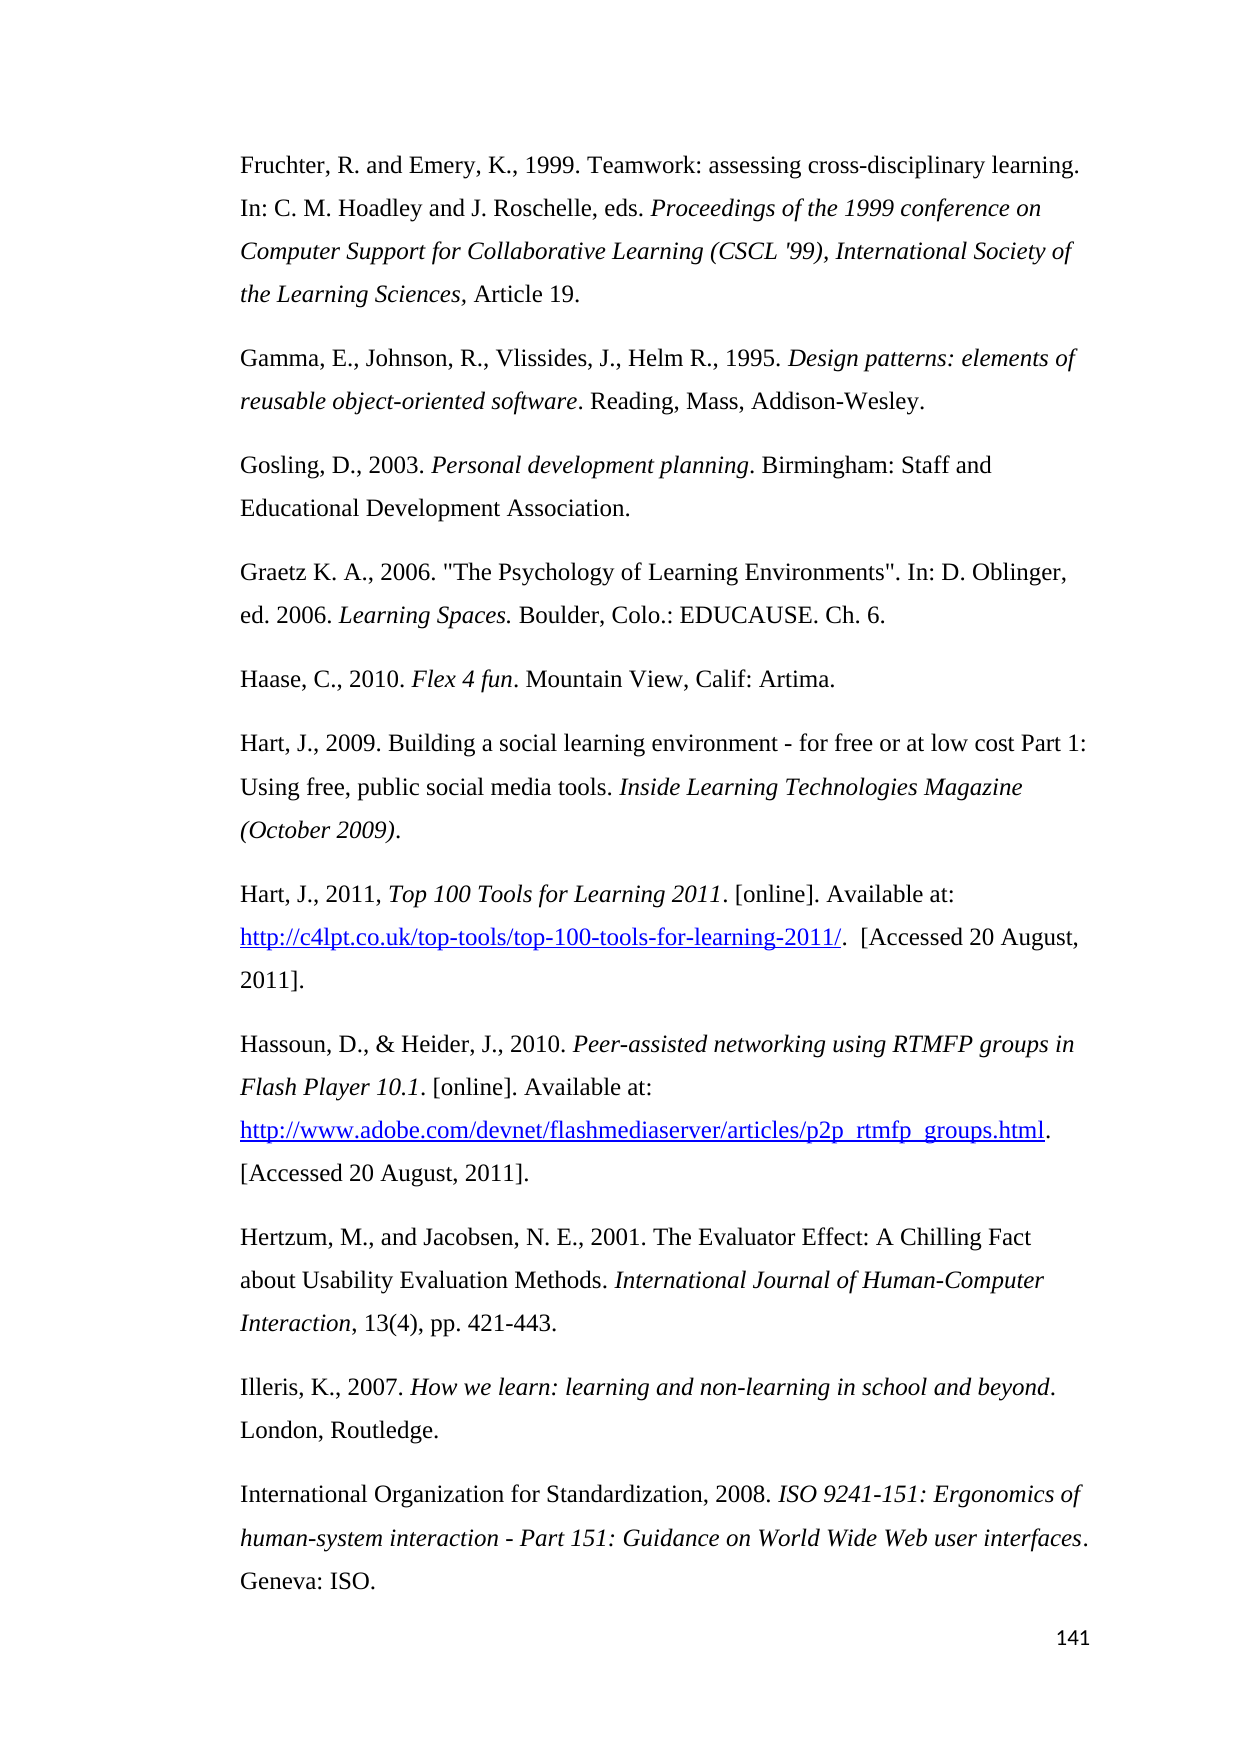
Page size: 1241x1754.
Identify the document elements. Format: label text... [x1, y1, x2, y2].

text Fruchter, R. and Emery, K., 1999. Teamwork: assessing cross-disciplinary learning. In: C. M. Hoadley and J. Roschelle, eds. Proceedings of the 1999 conference on Computer Support for Collaborative Learning (CSCL '99), International Society of the Learning Sciences, Article 19. [240, 150, 1090, 308]
text Graetz K. A., 2006. "The Psychology of Learning Environments". In: D. Oblinger, ed. 2006. Learning Spaces. Boulder, Colo.: EDUCAUSE. Ch. 6. [240, 557, 1090, 629]
text Illeris, K., 2007. How we learn: learning and non-learning in school and beyond. London, Routledge. [240, 1372, 1090, 1444]
text Hertzum, M., and Jacobsen, N. E., 2001. The Evaluator Effect: A Chilling Fact about Usability Evaluation Methods. International Journal of Human-Computer Interaction, 13(4), pp. 421-443. [240, 1222, 1090, 1337]
text Gamma, E., Johnson, R., Vlissides, J., Helm R., 1995. Design patterns: elements of reusable object-oriented software. Reading, Mass, Addison-Wesley. [240, 343, 1090, 415]
text Gosling, D., 2003. Personal development planning. Birmingham: Staff and Educational Development Association. [240, 450, 1090, 522]
text Haase, C., 2010. Flex 4 fun. Mountain View, Calif: Artima. [240, 664, 1090, 693]
text Hart, J., 2011, Top 100 Tools for Learning 2011. [online]. Available at: http://c4lpt.co.uk/top-tools/top-100-tools-for-learning-2011/. [Accessed 20 August, 2011]. [240, 879, 1090, 994]
text Hassoun, D., & Heider, J., 2010. Peer-assisted networking using RTMFP groups in Flash Player 10.1. [online]. Available at: http://www.adobe.com/devnet/flashmediaserver/articles/p2p_rtmfp_groups.html. [Accessed 20 August, 2011]. [240, 1029, 1090, 1187]
text International Organization for Standardization, 2008. ISO 9241-151: Ergonomics of human-system interaction - Part 151: Guidance on World Wide Web user interfaces. Geneva: ISO. [240, 1479, 1090, 1594]
text Hart, J., 2009. Building a social learning environment - for free or at low cost Part 1: Using free, public social media tools. Inside Learning Technologies Magazine (October 2009). [240, 728, 1090, 843]
